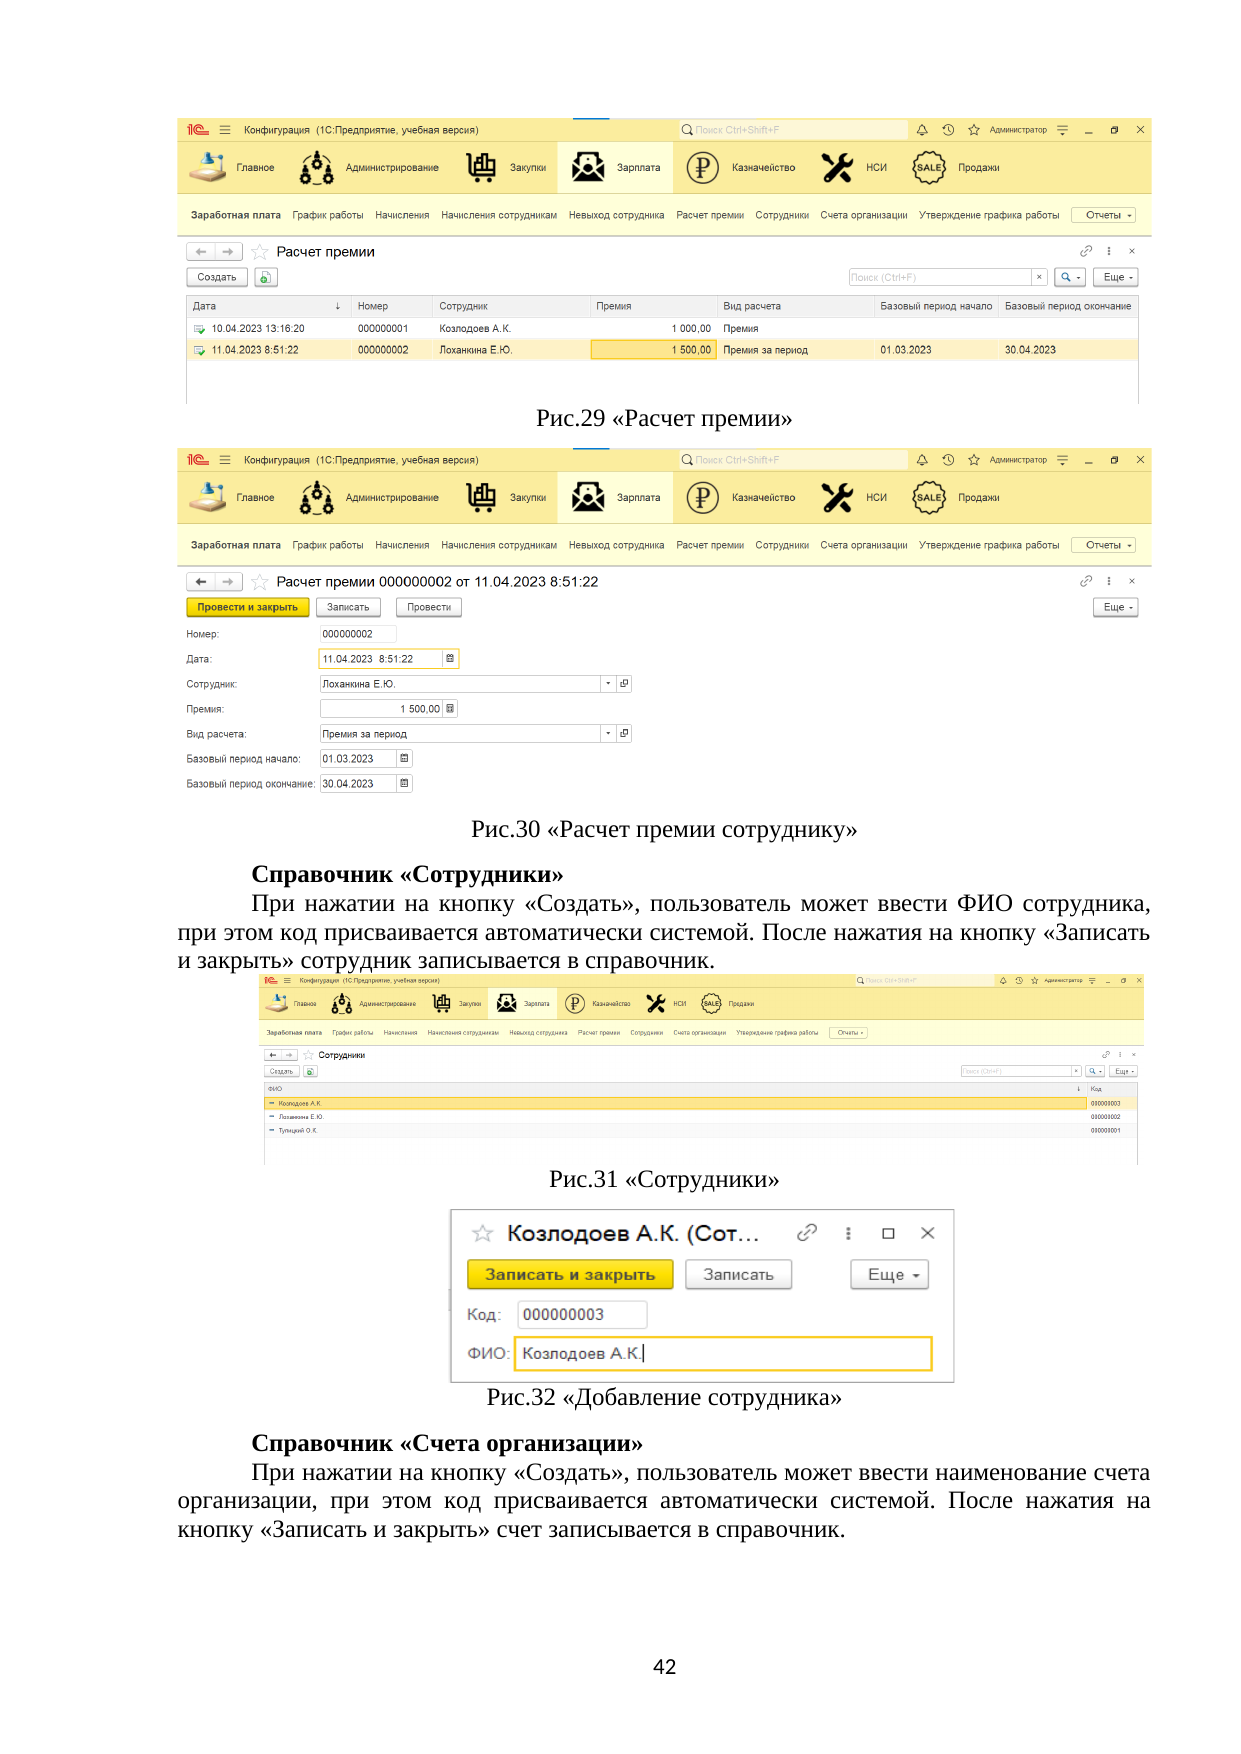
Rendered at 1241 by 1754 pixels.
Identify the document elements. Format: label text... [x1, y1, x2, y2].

text Справочник «Сотрудники» [177, 859, 1152, 888]
text Рис.30 «Расчет премии сотруднику» [177, 814, 1152, 842]
text Справочник «Счета организации» [177, 1428, 1152, 1457]
text Рис.31 «Сотрудники» [177, 1164, 1152, 1193]
picture [448, 1209, 955, 1383]
picture [258, 974, 1144, 1165]
picture [177, 118, 1152, 404]
picture [177, 448, 1152, 814]
text Рис.29 «Расчет премии» [177, 404, 1152, 432]
text При нажатии на кнопку «Создать», пользователь может ввести наименование счета организации, при этом код присваивается автоматически системой. После нажатия на кнопку «Записать и закрыть» счет записывается в справочник. [177, 1457, 1152, 1543]
text При нажатии на кнопку «Создать», пользователь может ввести ФИО сотрудника, при этом код присваивается автоматически системой. После нажатия на кнопку «Записать и закрыть» сотрудник записывается в справочник. [177, 888, 1152, 974]
text Рис.32 «Добавление сотрудника» [177, 1382, 1152, 1411]
